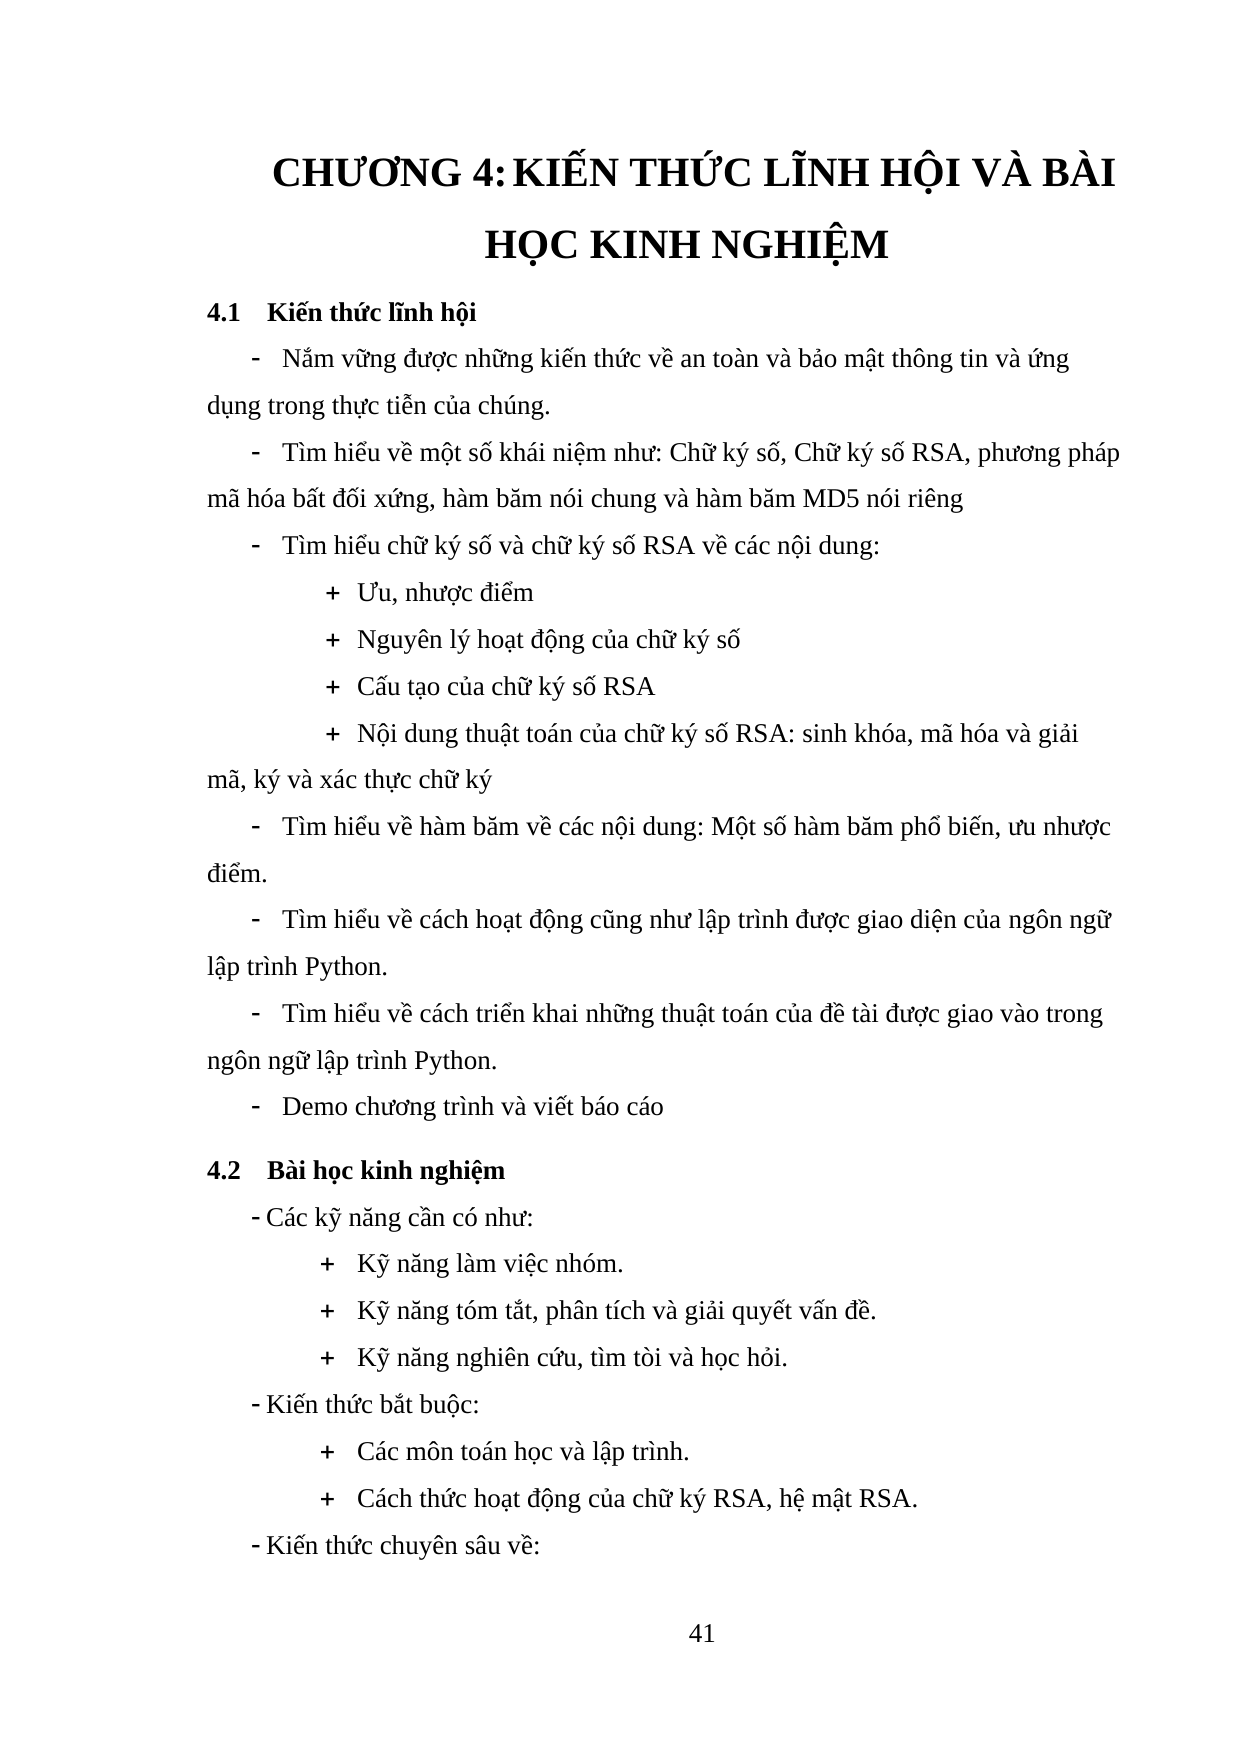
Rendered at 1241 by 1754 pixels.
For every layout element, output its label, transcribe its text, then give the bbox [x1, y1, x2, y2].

list Kỹ năng tóm tắt, phân tích và giải quyết vấn đề. [319, 1294, 1122, 1326]
list Cấu tạo của chữ ký số RSA [207, 670, 1122, 701]
list Nội dung thuật toán của chữ ký số RSA: sinh khóa, mã hóa và giải mã, ký và xác thực chữ ký [207, 717, 1122, 794]
subtitle Kiến thức lĩnh hội và bài học kinh nghiệm [252, 148, 1122, 267]
list Kiến thức bắt buộc: [251, 1388, 1122, 1419]
list Kỹ năng nghiên cứu, tìm tòi và học hỏi. [319, 1341, 1122, 1372]
list Nguyên lý hoạt động của chữ ký số [207, 623, 1122, 654]
list Nắm vững được những kiến thức về an toàn và bảo mật thông tin và ứng dụng trong thực tiễn của chúng. [207, 342, 1122, 420]
list Các kỹ năng cần có như: [251, 1201, 1122, 1232]
list Demo chương trình và viết báo cáo [207, 1090, 1122, 1122]
subtitle Bài học kinh nghiệm [207, 1154, 1122, 1185]
list Tìm hiểu chữ ký số và chữ ký số RSA về các nội dung: [207, 529, 1122, 560]
list Ưu, nhược điểm [207, 576, 1122, 607]
list Tìm hiểu về cách triển khai những thuật toán của đề tài được giao vào trong ngôn ngữ lập trình Python. [207, 997, 1122, 1075]
list Cách thức hoạt động của chữ ký RSA, hệ mật RSA. [319, 1482, 1122, 1513]
subtitle Kiến thức lĩnh hội [207, 296, 1122, 327]
list Tìm hiểu về hàm băm về các nội dung: Một số hàm băm phổ biến, ưu nhược điểm. [207, 810, 1122, 888]
list Tìm hiểu về một số khái niệm như: Chữ ký số, Chữ ký số RSA, phương pháp mã hóa bất đối xứng, hàm băm nói chung và hàm băm MD5 nói riêng [207, 436, 1122, 514]
list Tìm hiểu về cách hoạt động cũng như lập trình được giao diện của ngôn ngữ lập trình Python. [207, 903, 1122, 981]
list Các môn toán học và lập trình. [319, 1435, 1122, 1466]
list Kiến thức chuyên sâu về: [251, 1529, 1122, 1560]
list Kỹ năng làm việc nhóm. [319, 1247, 1122, 1279]
